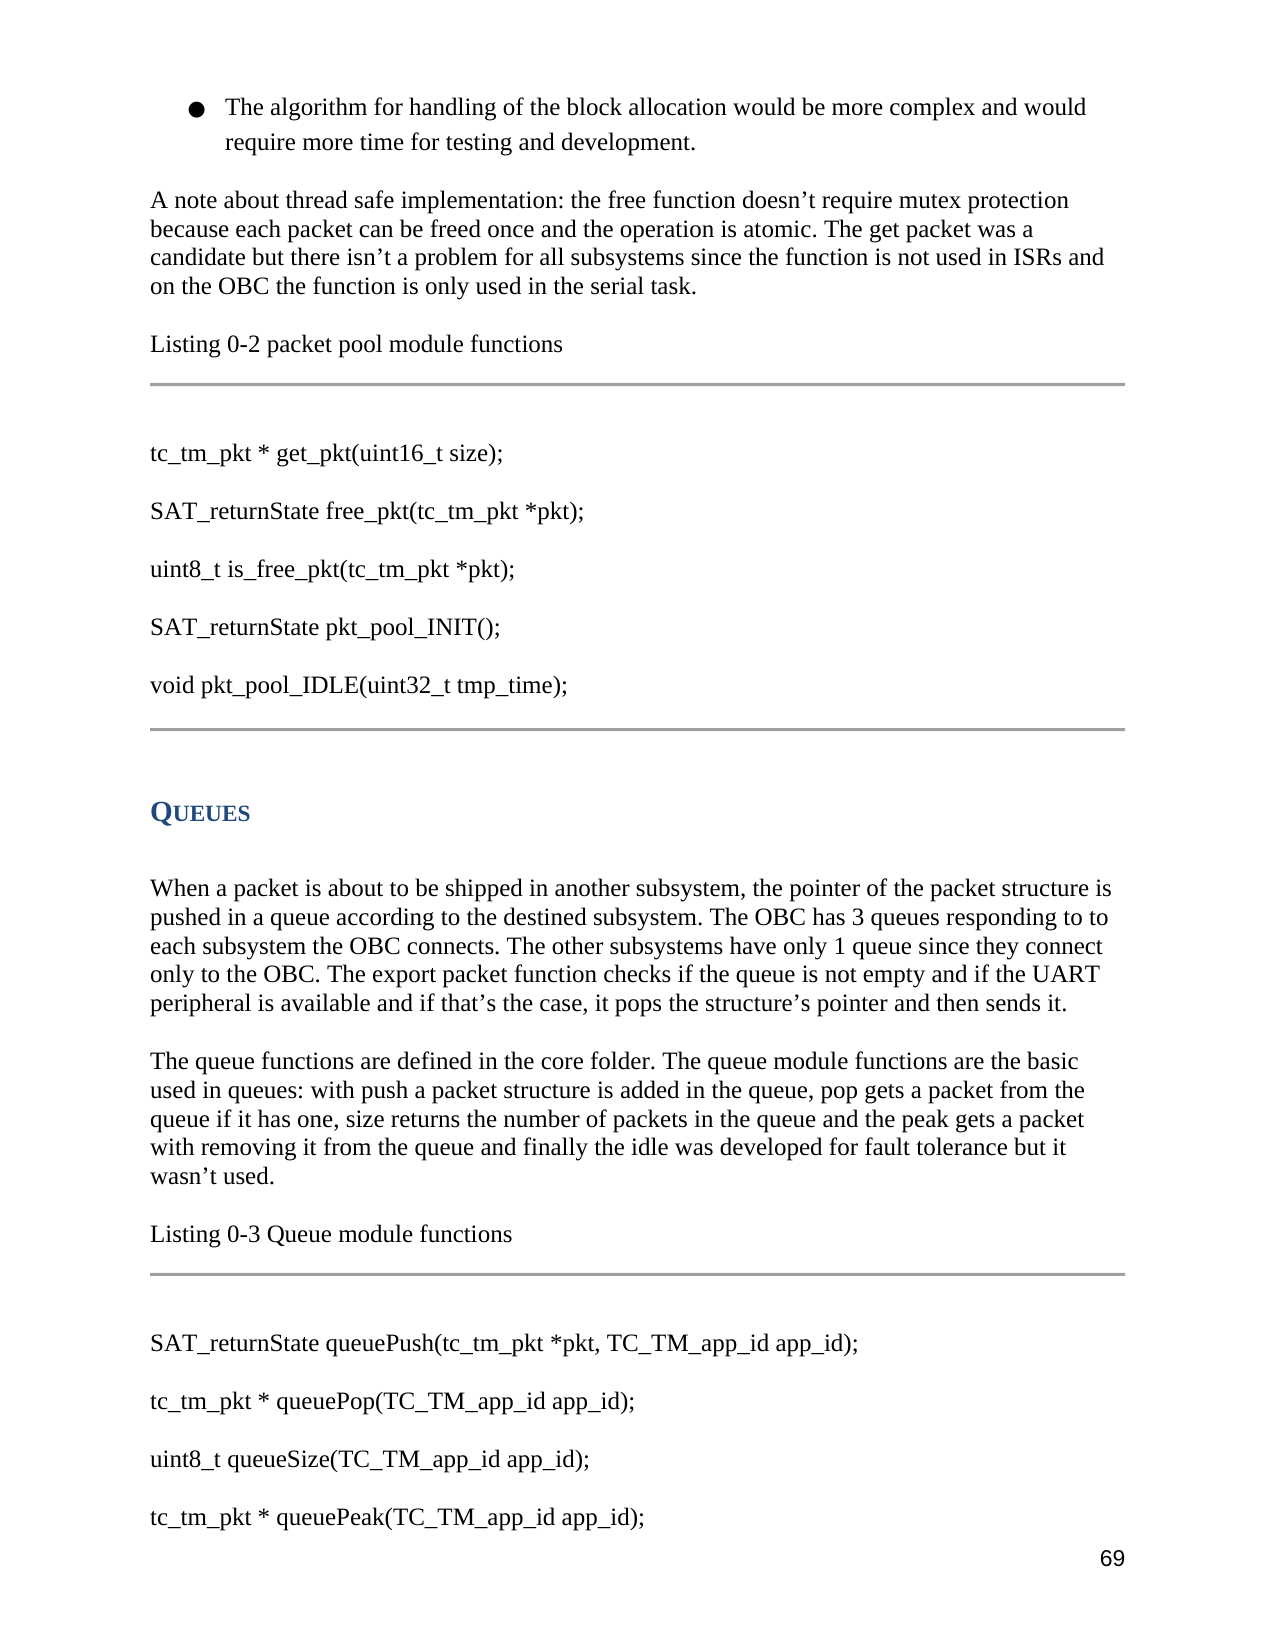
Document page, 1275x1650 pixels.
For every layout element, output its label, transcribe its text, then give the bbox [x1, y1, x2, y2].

text tc_tm_pkt * get_pkt(uint16_t size); [150, 438, 1125, 467]
text SAT_returnState free_pkt(tc_tm_pkt *pkt); [150, 496, 1125, 525]
subtitle Queues [150, 794, 1089, 827]
text Listing 0-3 Queue module functions [150, 1219, 1125, 1248]
text Listing 0-2 packet pool module functions [150, 329, 1125, 358]
list The algorithm for handling of the block allocation would be more complex and would require more time for testing and development. [187, 84, 1125, 156]
text uint8_t is_free_pkt(tc_tm_pkt *pkt); [150, 554, 1125, 583]
text A note about thread safe implementation: the free function doesn’t require mutex protection because each packet can be freed once and the operation is atomic. The get packet was a candidate but there isn’t a problem for all subsystems since the function is not used in ISRs and on the OBC the function is only used in the serial task. [150, 185, 1125, 300]
text tc_tm_pkt * queuePop(TC_TM_app_id app_id); [150, 1386, 1125, 1415]
text SAT_returnState queuePush(tc_tm_pkt *pkt, TC_TM_app_id app_id); [150, 1328, 1125, 1357]
text void pkt_pool_IDLE(uint32_t tmp_time); [150, 670, 1125, 699]
text When a packet is about to be shipped in another subsystem, the pointer of the packet structure is pushed in a queue according to the destined subsystem. The OBC has 3 queues responding to to each subsystem the OBC connects. The other subsystems have only 1 queue since they connect only to the OBC. The export packet function checks if the queue is not empty and if the UART peripheral is available and if that’s the case, it pops the structure’s pointer and then sends it. [150, 873, 1125, 1017]
text SAT_returnState pkt_pool_INIT(); [150, 612, 1125, 641]
text tc_tm_pkt * queuePeak(TC_TM_app_id app_id); [150, 1502, 1125, 1531]
text uint8_t queueSize(TC_TM_app_id app_id); [150, 1444, 1125, 1473]
text The queue functions are defined in the core folder. The queue module functions are the basic used in queues: with push a packet structure is added in the queue, pop gets a packet from the queue if it has one, size returns the number of packets in the queue and the peak gets a packet with removing it from the queue and finally the idle was developed for fault tolerance but it wasn’t used. [150, 1046, 1125, 1190]
